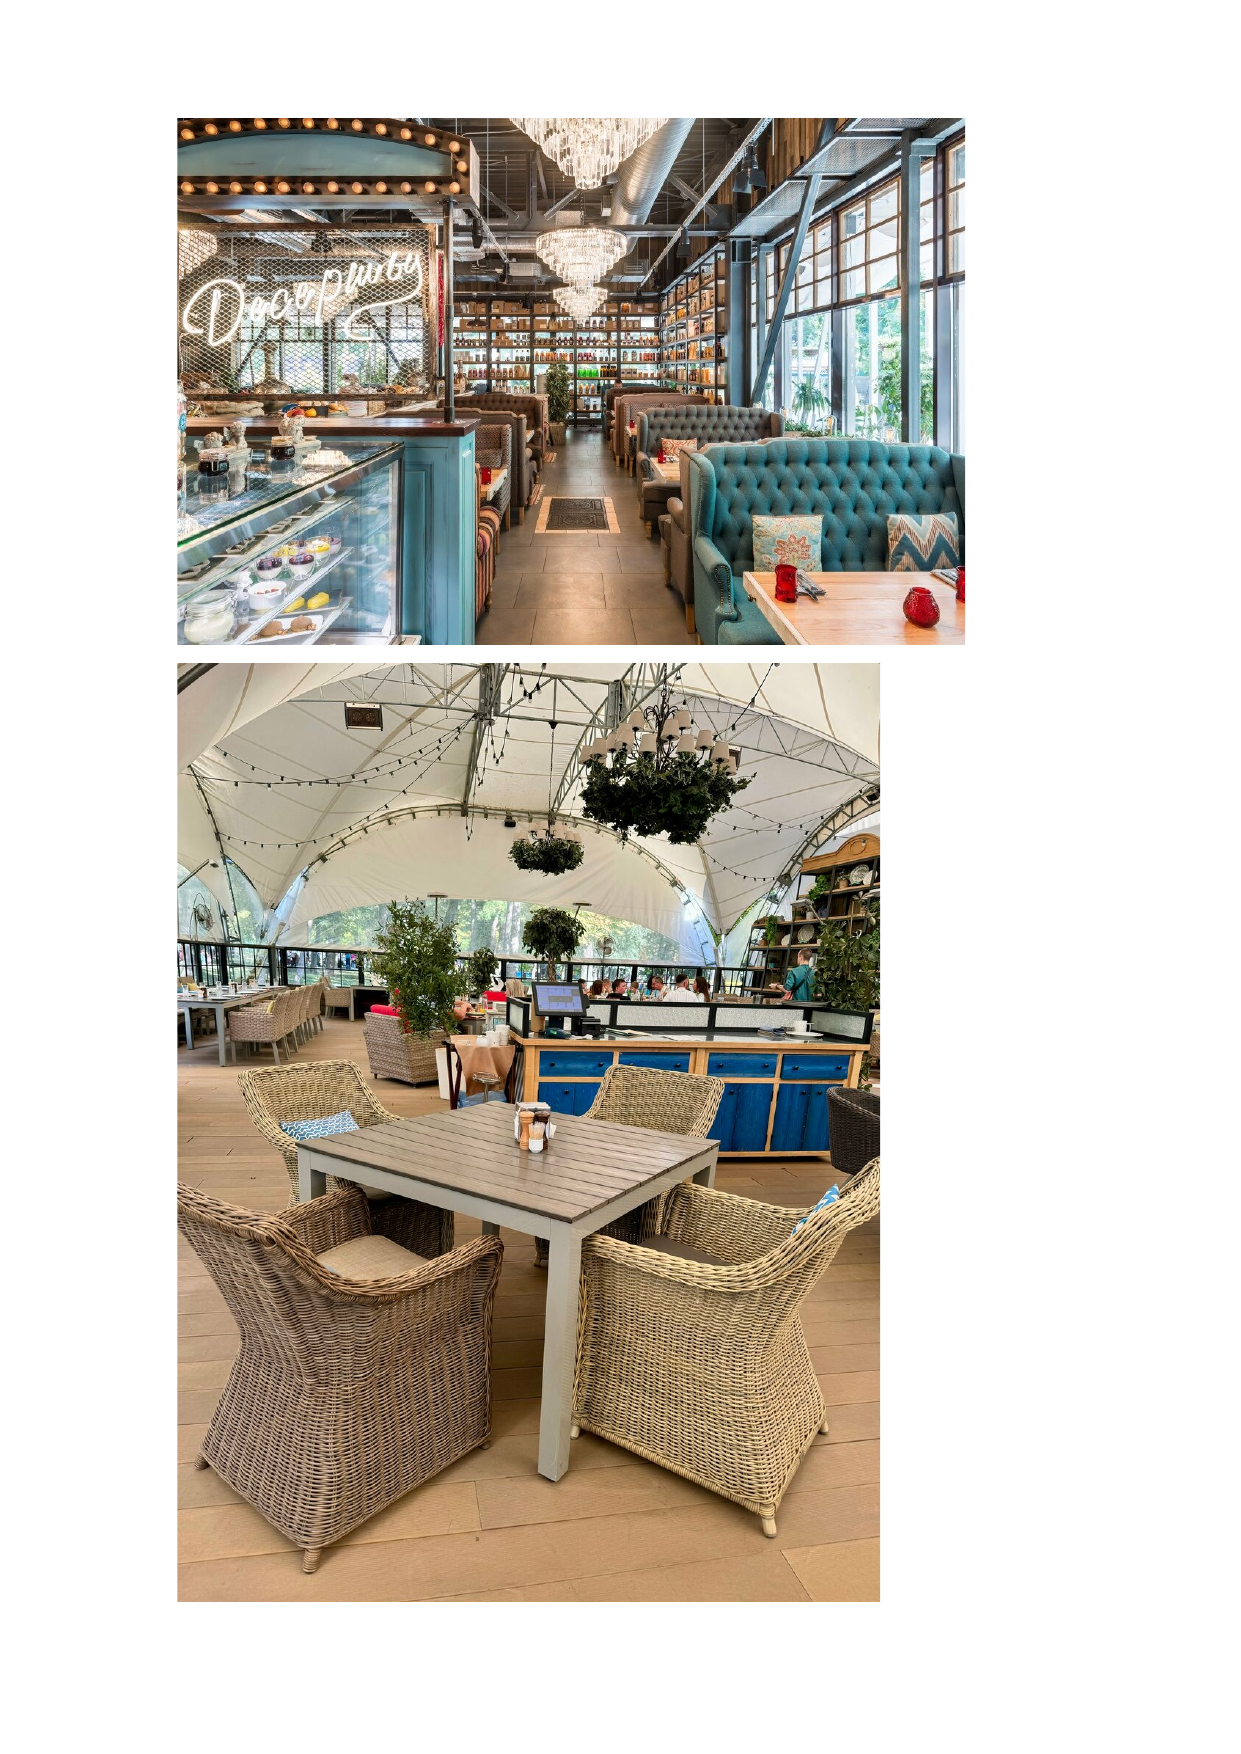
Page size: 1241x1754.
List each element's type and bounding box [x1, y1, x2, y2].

picture [177, 663, 881, 1602]
picture [177, 118, 966, 645]
